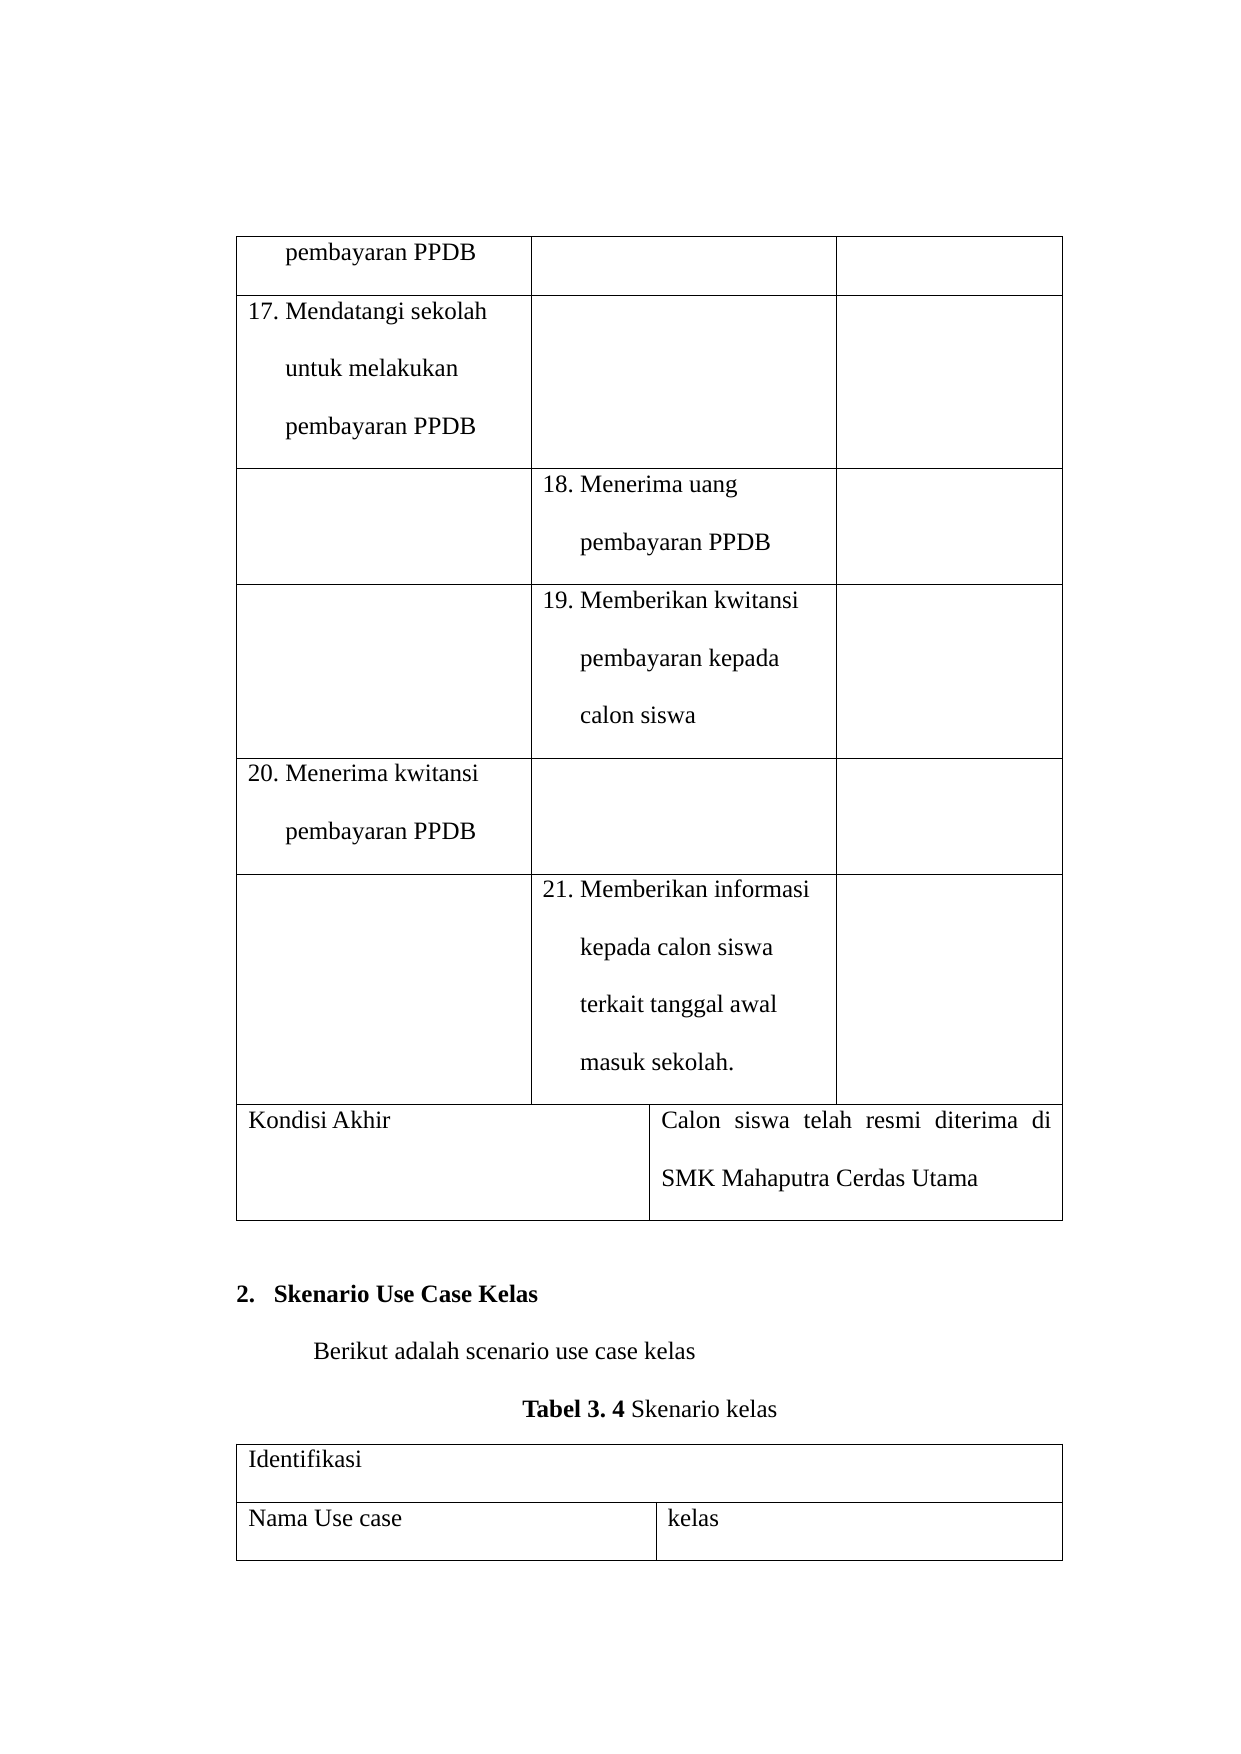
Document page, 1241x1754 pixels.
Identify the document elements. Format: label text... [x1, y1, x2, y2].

list Skenario Use Case Kelas [236, 1279, 1063, 1308]
table_cell [532, 759, 836, 873]
table_cell Kondisi Akhir [237, 1105, 649, 1220]
table_cell [837, 875, 1062, 1104]
text Berikut adalah scenario use case kelas [236, 1336, 1063, 1365]
table_cell [237, 875, 531, 1104]
table_cell Memberikan informasi kepada calon siswa terkait tanggal awal masuk sekolah. [532, 875, 836, 1104]
table_cell [837, 237, 1062, 295]
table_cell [237, 237, 531, 295]
table_cell [532, 296, 836, 468]
table_cell Menerima uang pembayaran PPDB [532, 469, 836, 584]
table_cell [837, 296, 1062, 468]
table_cell [237, 585, 531, 757]
table_cell Calon siswa telah resmi diterima di SMK Mahaputra Cerdas Utama [650, 1105, 1062, 1220]
table_cell [237, 469, 531, 584]
table_cell Nama Use case [237, 1503, 656, 1560]
table_cell Memberikan kwitansi pembayaran kepada calon siswa [532, 585, 836, 757]
table_cell kelas [657, 1503, 1062, 1560]
table_header Identifikasi [237, 1445, 1062, 1502]
table_cell Mendatangi sekolah untuk melakukan pembayaran PPDB [237, 296, 531, 468]
table_cell [837, 585, 1062, 757]
table_cell [837, 759, 1062, 873]
table_cell [532, 237, 836, 295]
table_cell Menerima kwitansi pembayaran PPDB [237, 759, 531, 873]
table_cell [837, 469, 1062, 584]
